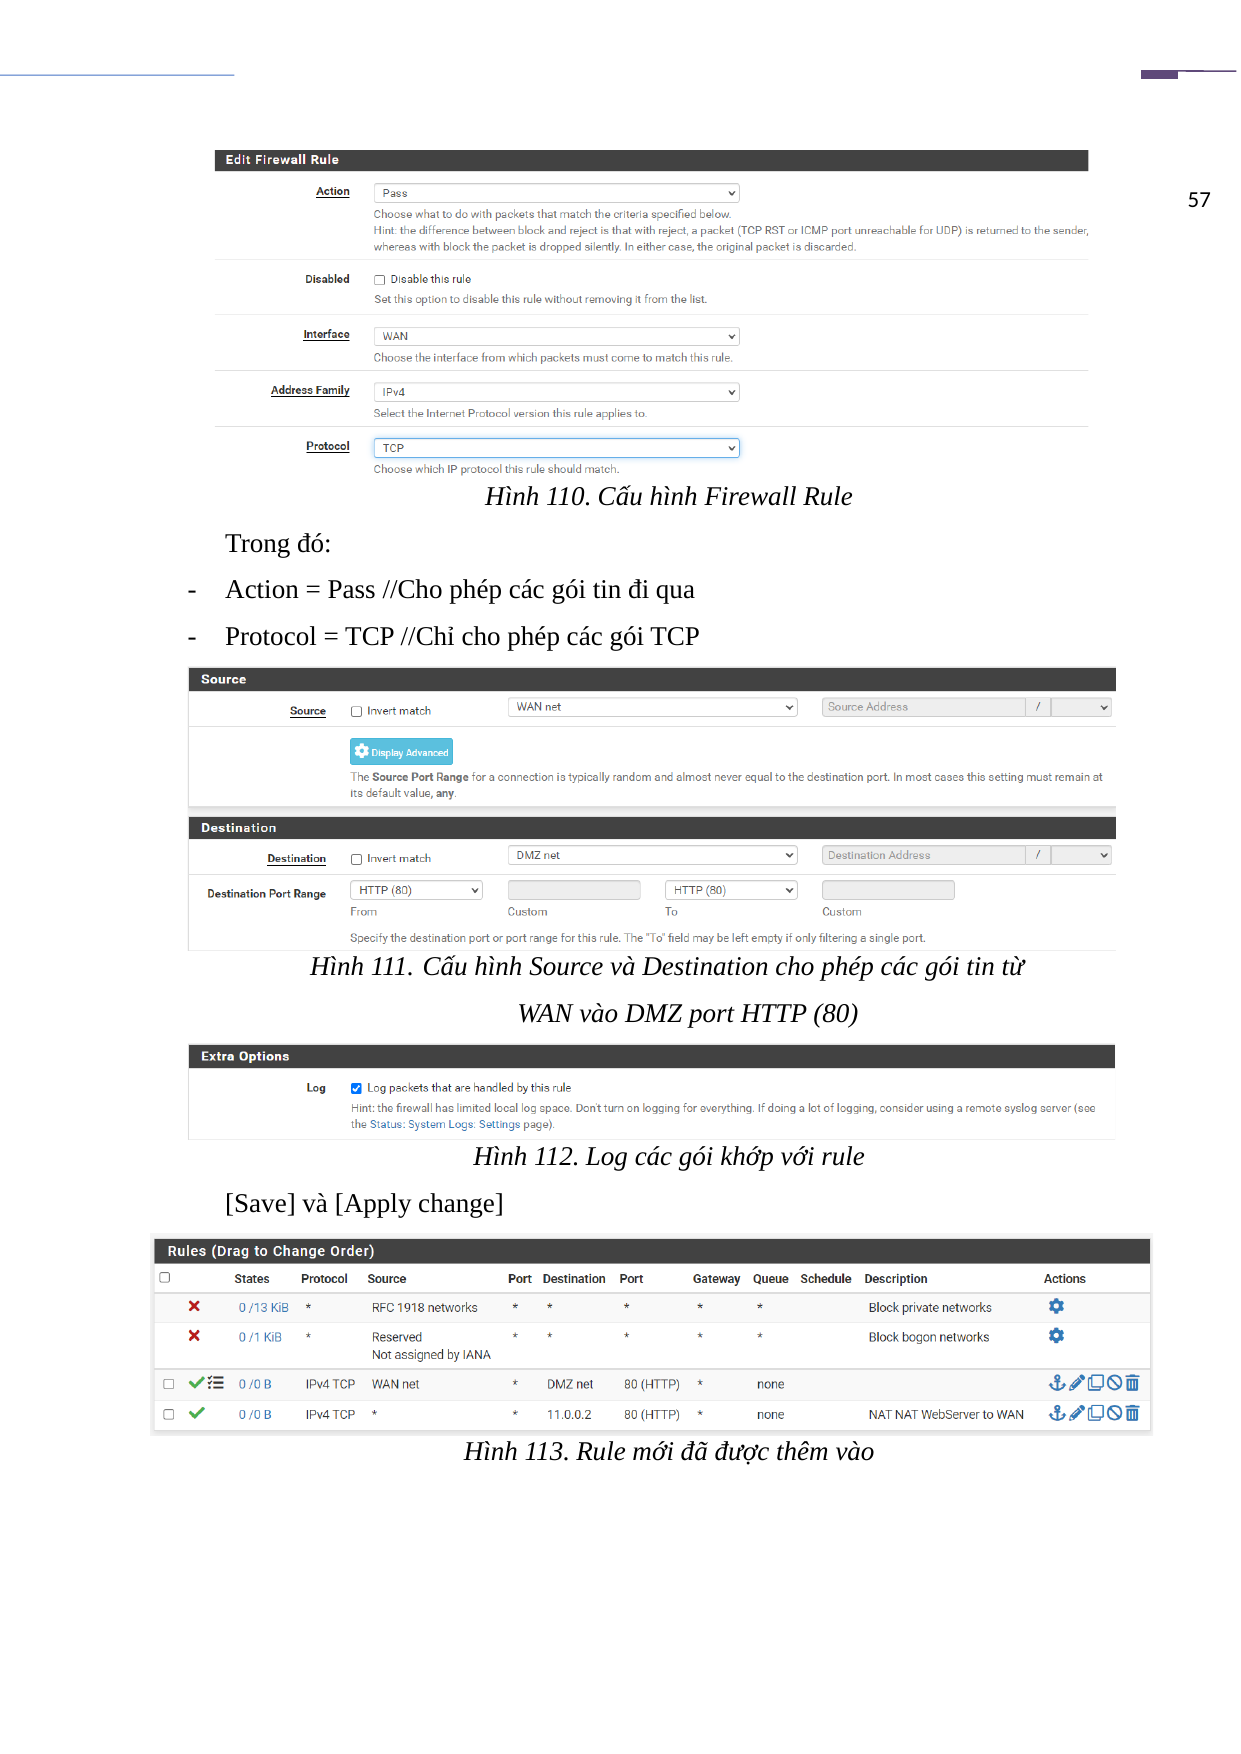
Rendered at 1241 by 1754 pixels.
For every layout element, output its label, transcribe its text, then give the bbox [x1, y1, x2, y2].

picture [150, 1233, 1154, 1436]
text Cấu hình Firewall Rule [187, 480, 1153, 511]
picture [214, 150, 1089, 480]
list Action = Pass //Cho phép các gói tin đi qua [187, 573, 1153, 604]
picture [187, 666, 1116, 951]
text Rule mới đã được thêm vào [187, 1436, 1153, 1466]
text Log các gói khớp với rule [187, 1140, 1153, 1171]
list Protocol = TCP //Chỉ cho phép các gói TCP [187, 620, 1153, 651]
picture [187, 1043, 1116, 1140]
text [Save] và [Apply change] [150, 1187, 1153, 1218]
text Trong đó: [150, 527, 1153, 558]
text Cấu hình Source và Destination cho phép các gói tin từ WAN vào DMZ port HTTP (80) [187, 950, 1153, 1028]
